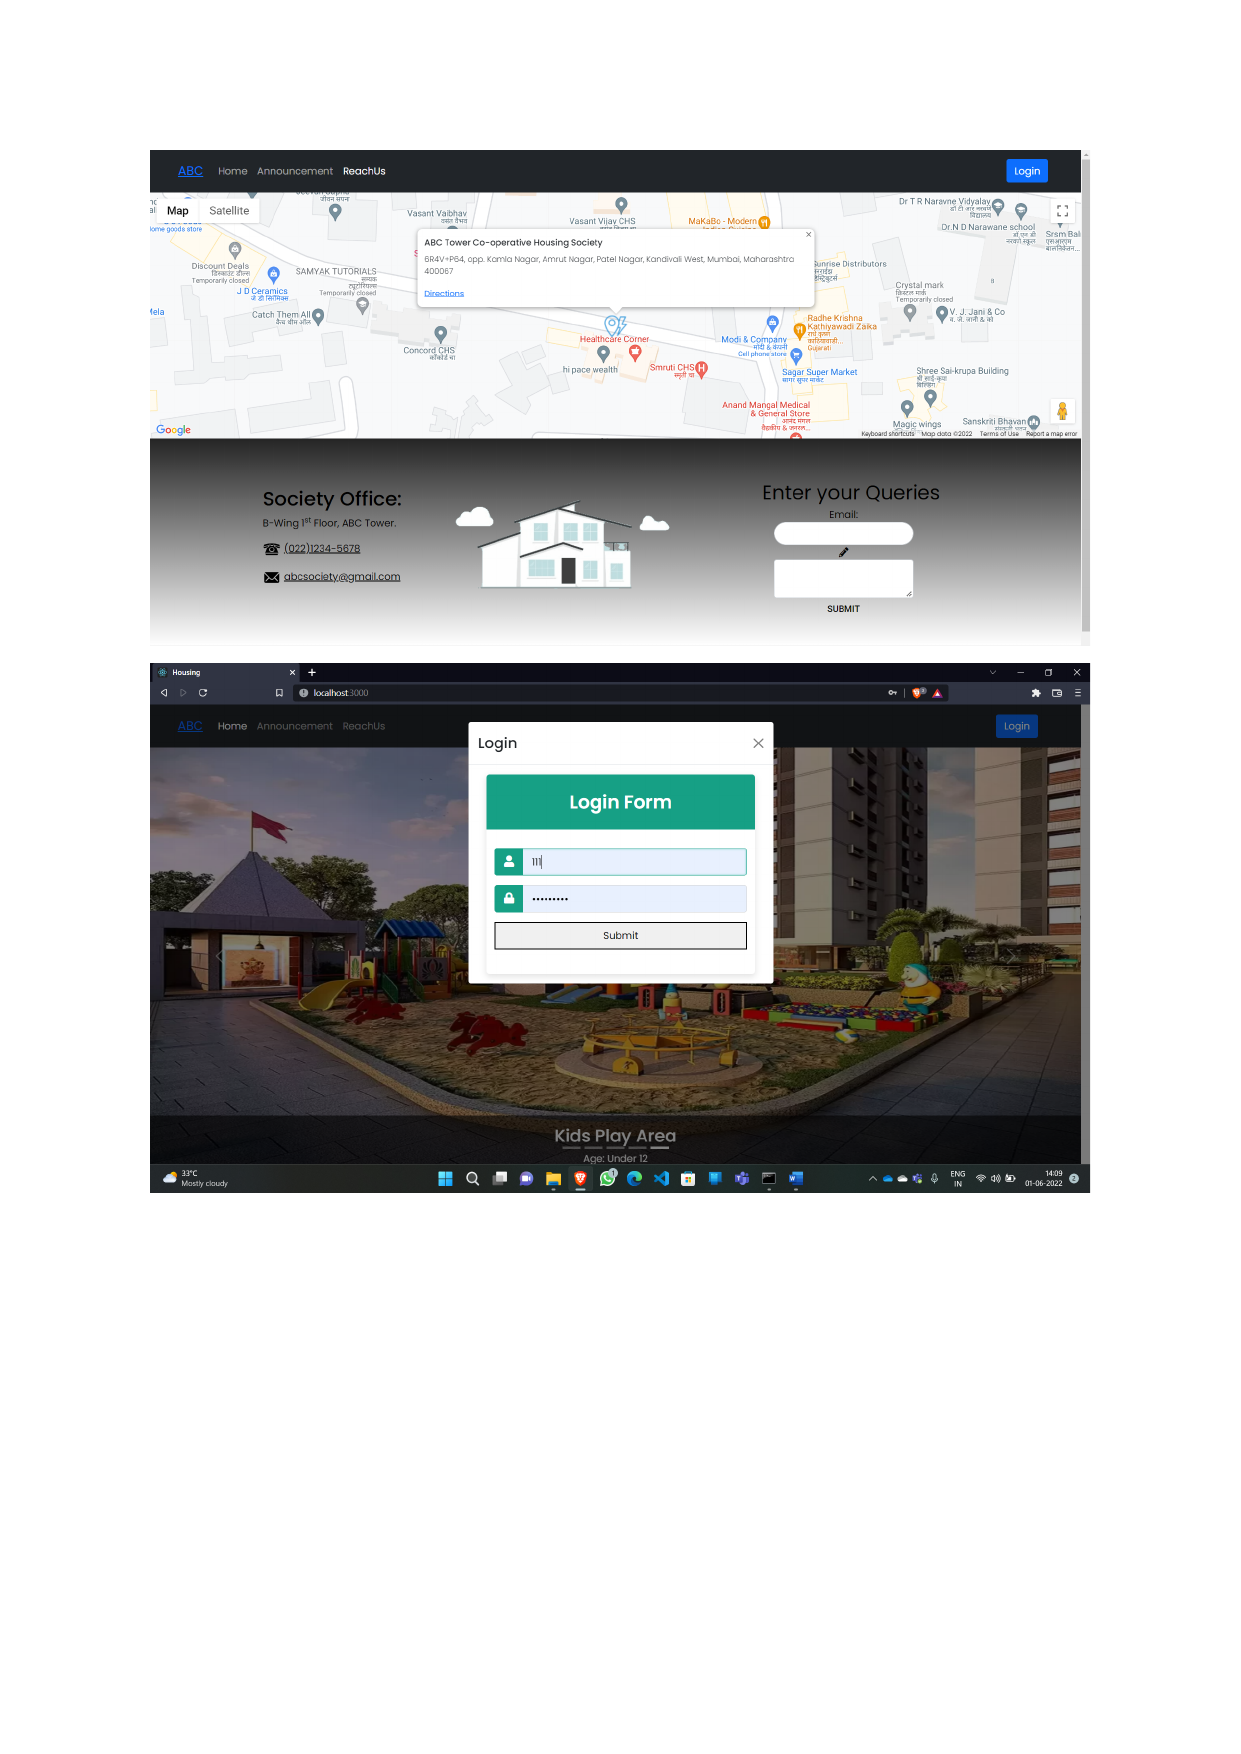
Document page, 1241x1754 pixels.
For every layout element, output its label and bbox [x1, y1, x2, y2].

picture [150, 150, 1091, 646]
picture [150, 663, 1091, 1193]
